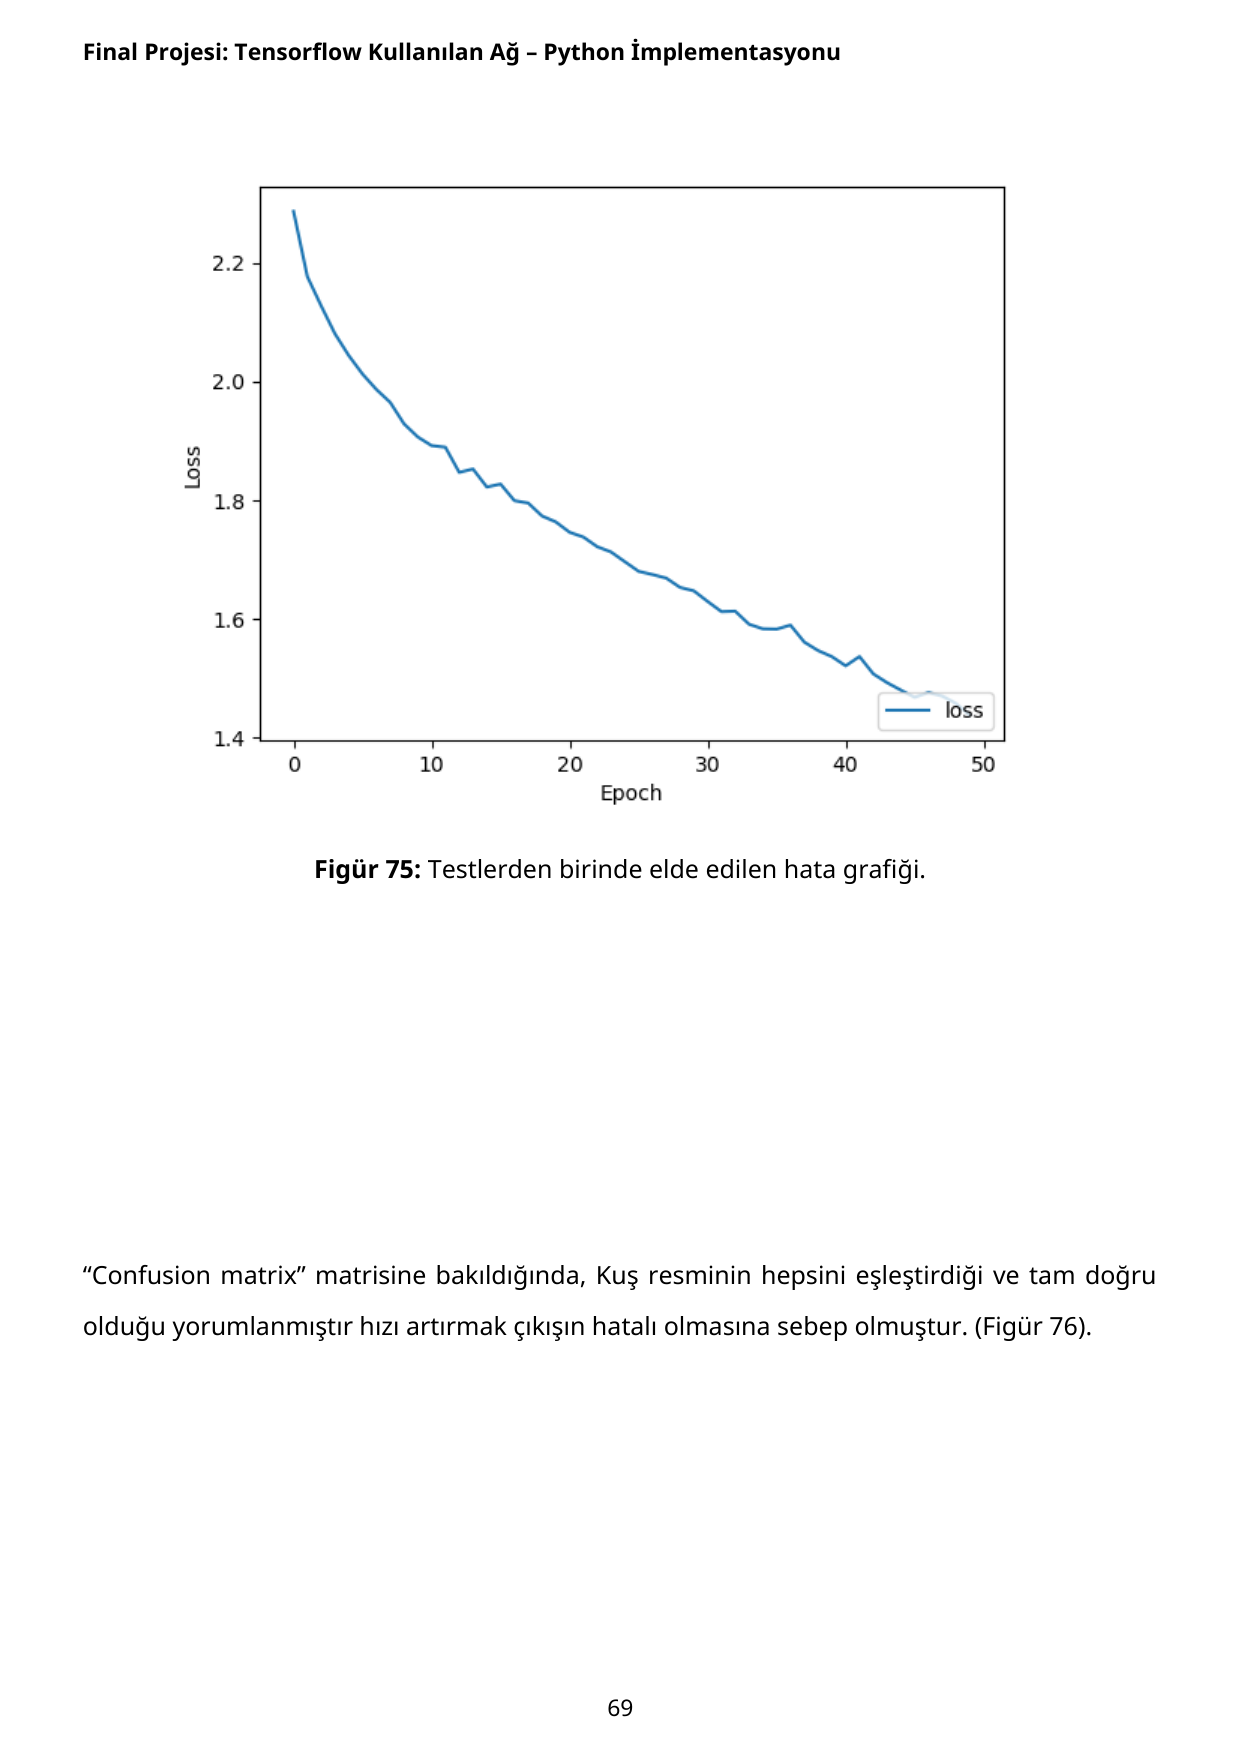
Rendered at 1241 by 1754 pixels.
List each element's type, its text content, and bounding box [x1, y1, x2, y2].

text “Confusion matrix” matrisine bakıldığında, Kuş resminin hepsini eşleştirdiği ve tam doğru olduğu yorumlanmıştır hızı artırmak çıkışın hatalı olmasına sebep olmuştur. (Figür 76). [83, 1258, 1157, 1343]
picture [140, 100, 1100, 820]
text Figür 75: Testlerden birinde elde edilen hata grafiği. [83, 851, 1157, 886]
